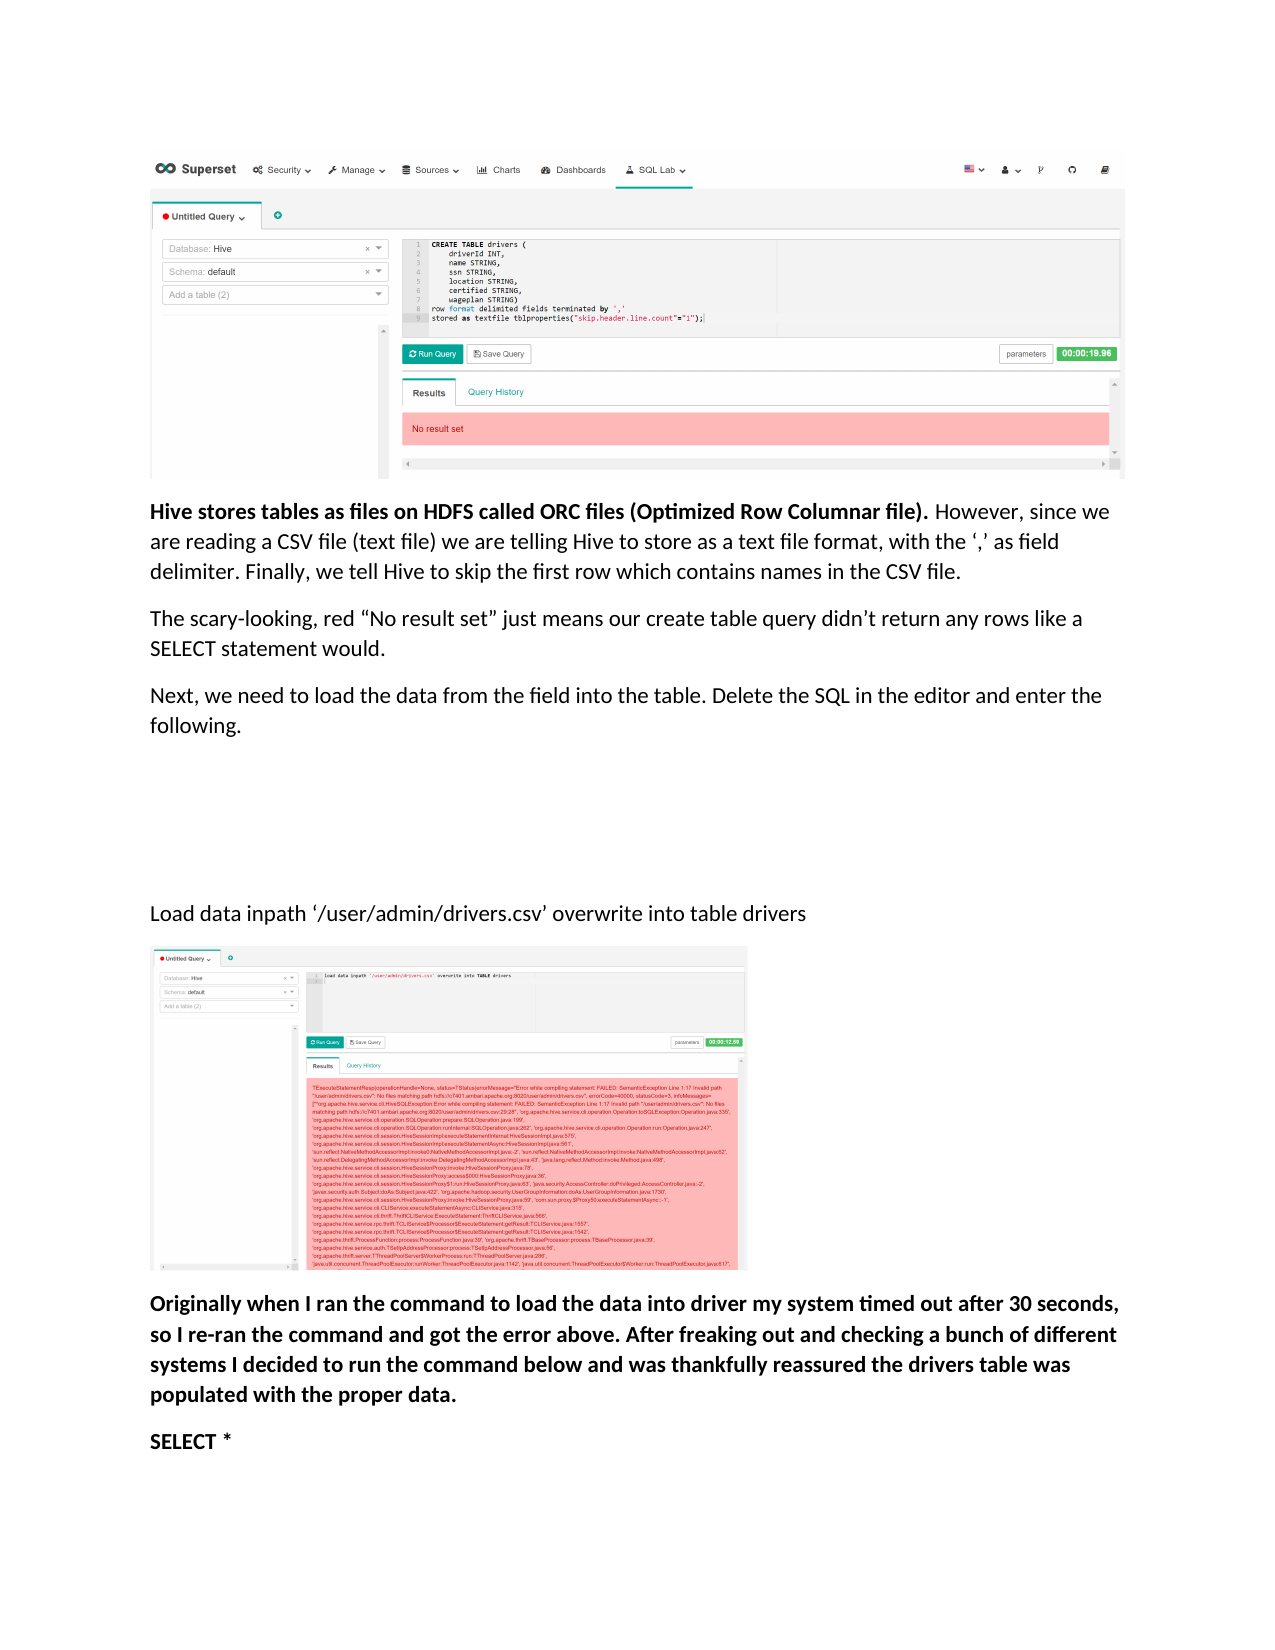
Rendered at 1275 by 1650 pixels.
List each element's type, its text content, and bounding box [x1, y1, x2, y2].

picture [150, 946, 748, 1271]
text The scary-looking, red “No result set” just means our create table query didn’t return any rows like a SELECT statement would. [150, 604, 1125, 662]
text Originally when I ran the command to load the data into driver my system timed out after 30 seconds, so I re-ran the command and got the error above. After freaking out and checking a bunch of different systems I decided to run the command below and was thankfully reassured the drivers table was populated with the proper data. [150, 1289, 1125, 1408]
text SELECT * [150, 1427, 1125, 1455]
text Hive stores tables as files on HDFS called ORC files (Optimized Row Columnar file). However, since we are reading a CSV file (text file) we are telling Hive to store as a text file format, with the ‘,’ as field delimiter. Finally, we tell Hive to skip the first row which contains names in the CSV file. [150, 497, 1125, 585]
text Load data inpath ‘/user/admin/drivers.csv’ overwrite into table drivers [150, 899, 1125, 927]
picture [150, 150, 1125, 479]
text Next, we need to load the data from the field into the table. Delete the SQL in the editor and enter the following. [150, 681, 1125, 739]
